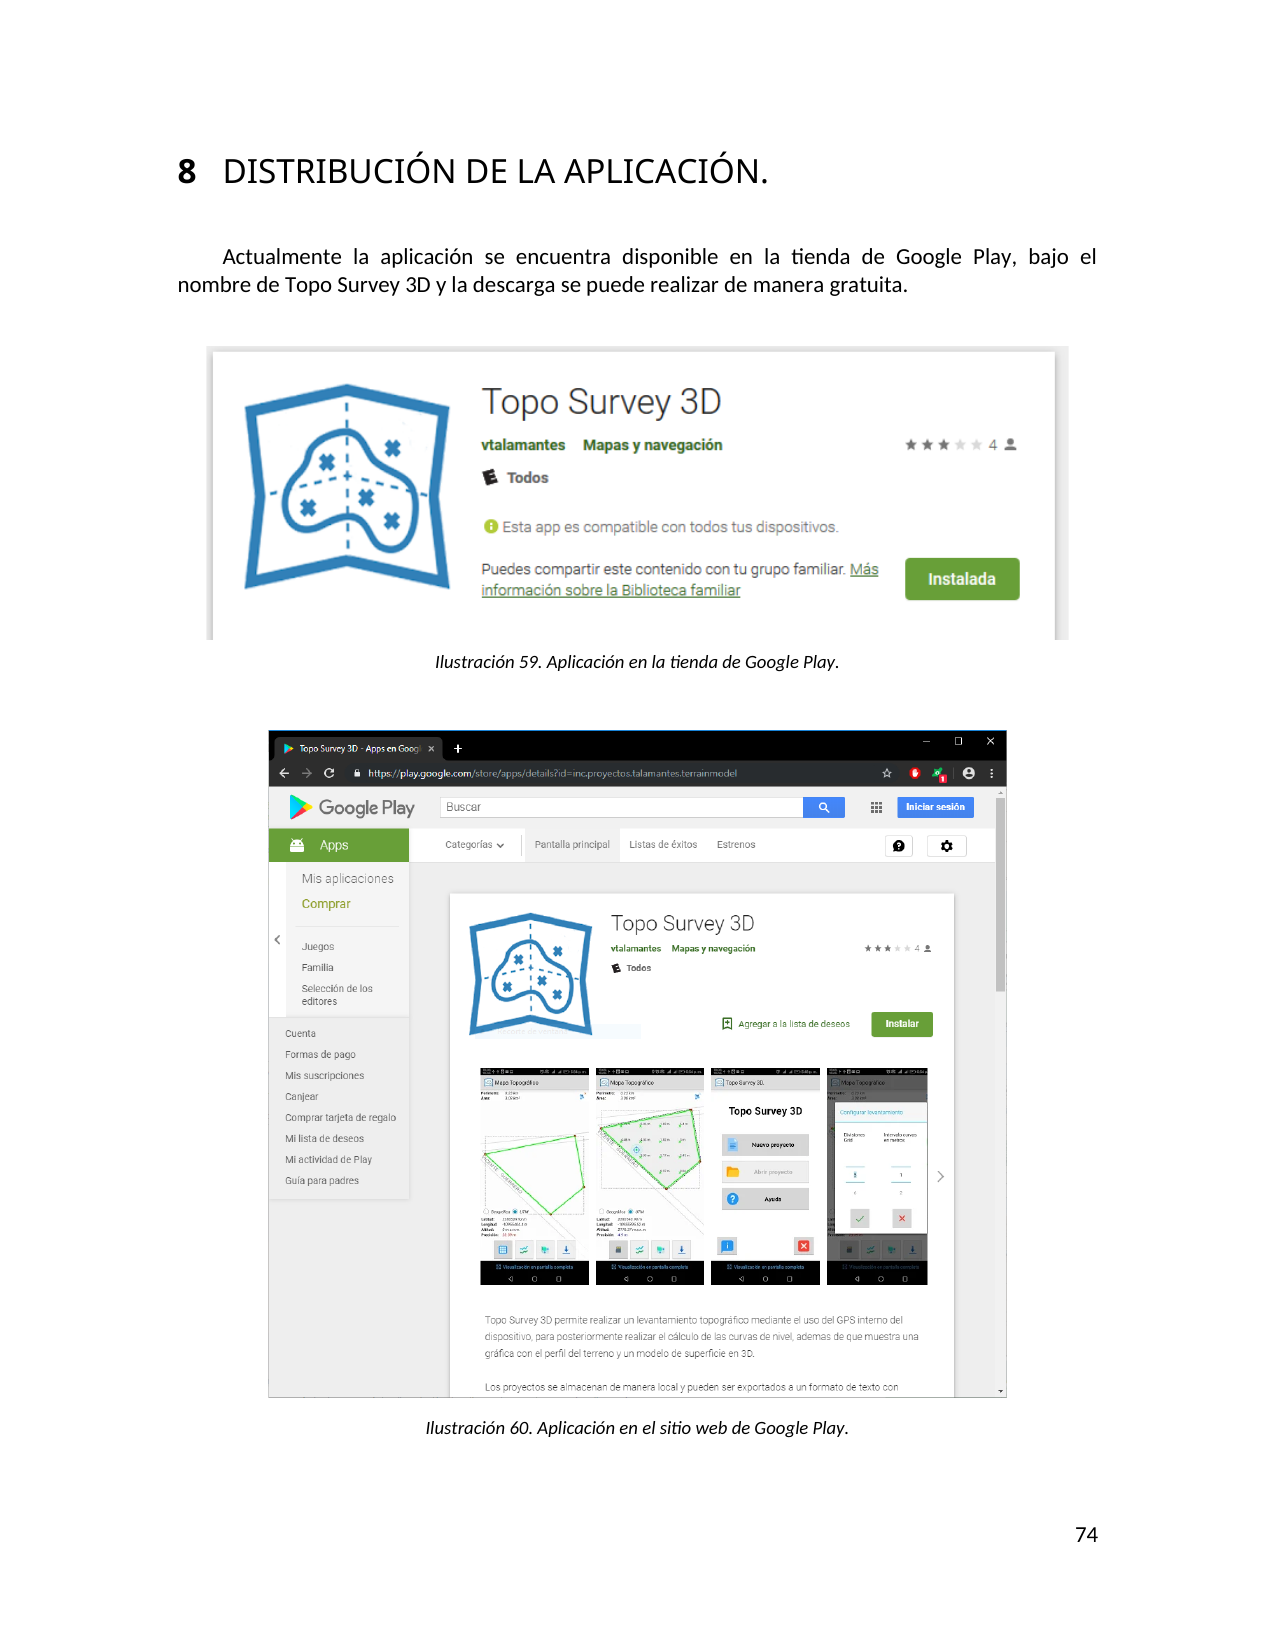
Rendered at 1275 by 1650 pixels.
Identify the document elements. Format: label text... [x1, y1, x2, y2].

text Actualmente la aplicación se encuentra disponible en la tienda de Google Play, bajo el nombre de Topo Survey 3D y la descarga se puede realizar de manera gratuita. [177, 242, 1098, 298]
picture [268, 730, 1007, 1398]
picture [206, 346, 1069, 640]
subtitle DISTRIBUCIÓN DE LA APLICACIÓN. [177, 148, 1098, 193]
